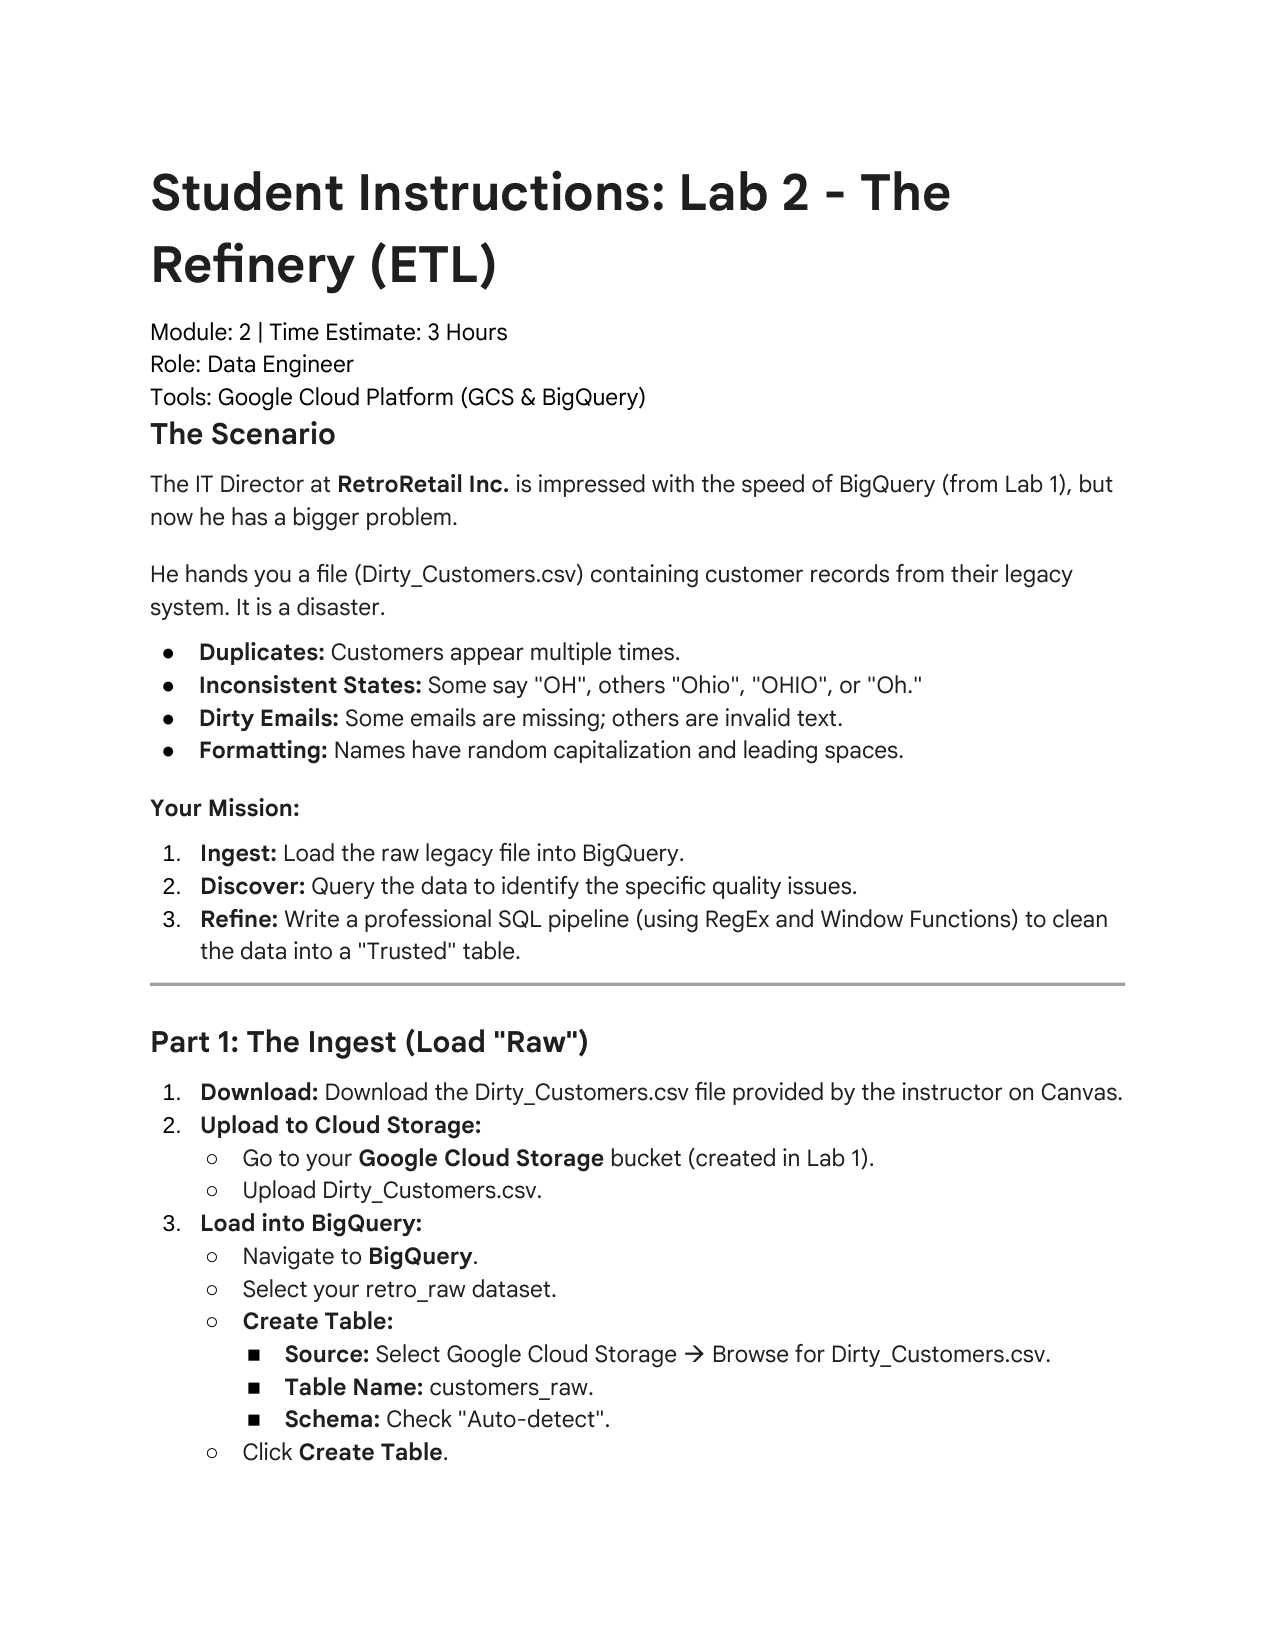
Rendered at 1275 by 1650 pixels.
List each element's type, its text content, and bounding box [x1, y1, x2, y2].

list Source: Select Google Cloud Storage Browse for Dirty_Customers.csv. [247, 1340, 1125, 1369]
subtitle Student Instructions: Lab 2 - The Refinery (ETL) [150, 162, 1125, 296]
list Upload to Cloud Storage: [162, 1111, 1125, 1140]
list Go to your Google Cloud Storage bucket (created in Lab 1). [205, 1144, 1125, 1173]
list Refine: Write a professional SQL pipeline (using RegEx and Window Functions) to clean the data into a "Trusted" table. [162, 905, 1125, 966]
list Formatting: Names have random capitalization and leading spaces. [161, 736, 1125, 765]
text Role: Data Engineer [150, 350, 1125, 379]
list Click Create Table. [205, 1438, 1125, 1467]
list Create Table: [205, 1307, 1125, 1336]
subtitle Part 1: The Ingest (Load "Raw") [150, 986, 1125, 1061]
text Your Mission: [150, 794, 1125, 823]
text Tools: Google Cloud Platform (GCS & BigQuery) [150, 383, 1125, 412]
list Navigate to BigQuery. [205, 1242, 1125, 1271]
text The IT Director at RetroRetail Inc. is impressed with the speed of BigQuery (from Lab 1), but now he has a bigger problem. [150, 470, 1125, 531]
list Ingest: Load the raw legacy file into BigQuery. [162, 839, 1125, 868]
list Upload Dirty_Customers.csv. [205, 1177, 1125, 1205]
list Table Name: customers_raw. [247, 1373, 1125, 1402]
list Dirty Emails: Some emails are missing; others are invalid text. [161, 704, 1125, 732]
list Load into BigQuery: [162, 1209, 1125, 1238]
subtitle The Scenario [150, 416, 1125, 452]
list Select your retro_raw dataset. [205, 1275, 1125, 1303]
text He hands you a file (Dirty_Customers.csv) containing customer records from their legacy system. It is a disaster. [150, 560, 1125, 622]
list Inconsistent States: Some say "OH", others "Ohio", "OHIO", or "Oh." [161, 671, 1125, 700]
list Discover: Query the data to identify the specific quality issues. [162, 872, 1125, 901]
list Duplicates: Customers appear multiple times. [161, 638, 1125, 667]
text Module: 2 | Time Estimate: 3 Hours [150, 318, 1125, 346]
list Download: Download the Dirty_Customers.csv file provided by the instructor on Canvas. [162, 1078, 1125, 1107]
list Schema: Check "Auto-detect". [247, 1406, 1125, 1434]
